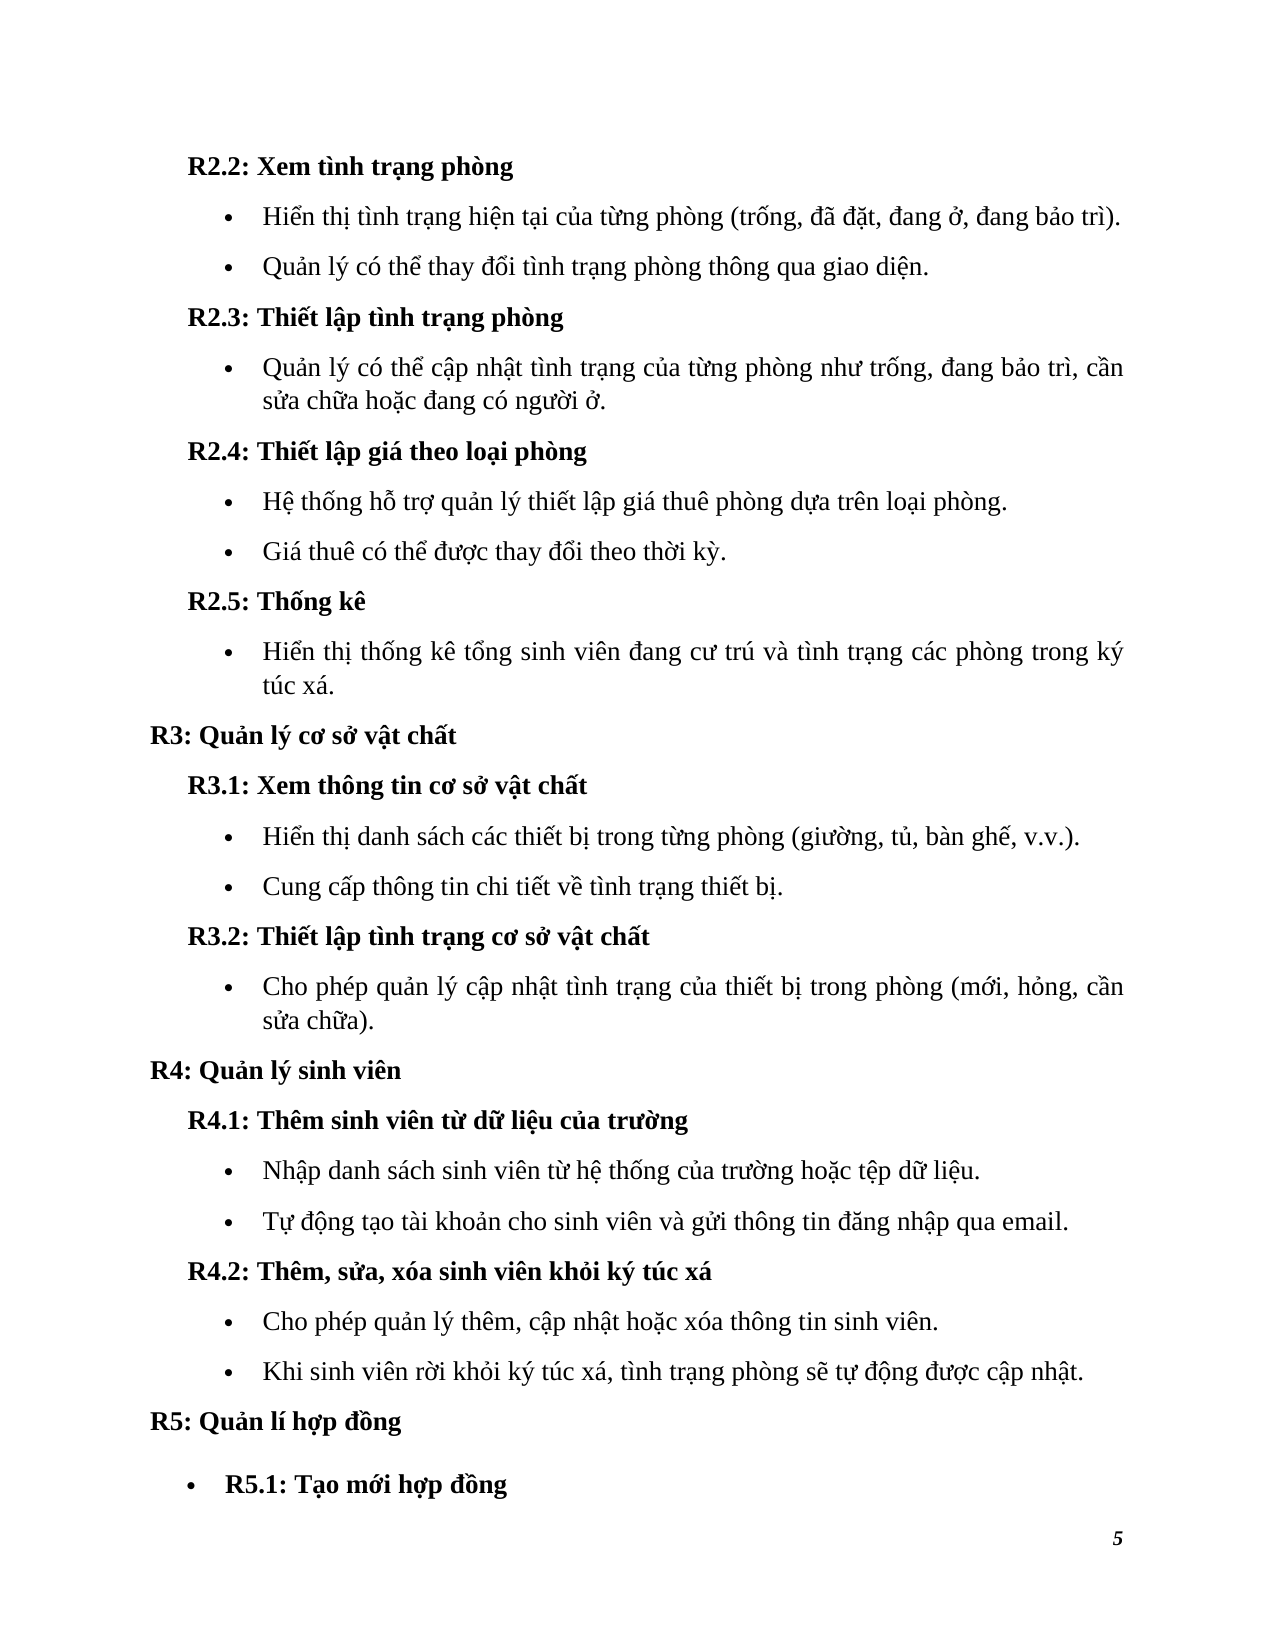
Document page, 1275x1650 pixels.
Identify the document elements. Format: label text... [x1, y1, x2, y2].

text R4.2: Thêm, sửa, xóa sinh viên khỏi ký túc xá [187, 1255, 1125, 1286]
text R2.4: Thiết lập giá theo loại phòng [187, 434, 1125, 466]
list Cho phép quản lý thêm, cập nhật hoặc xóa thông tin sinh viên. [225, 1305, 1125, 1336]
list Quản lý có thể cập nhật tình trạng của từng phòng như trống, đang bảo trì, cần sửa chữa hoặc đang có người ở. [225, 351, 1125, 416]
text R3.2: Thiết lập tình trạng cơ sở vật chất [187, 920, 1125, 951]
list Hệ thống hỗ trợ quản lý thiết lập giá thuê phòng dựa trên loại phòng. [225, 485, 1125, 516]
text R4: Quản lý sinh viên [150, 1054, 1125, 1085]
list Quản lý có thể thay đổi tình trạng phòng thông qua giao diện. [225, 250, 1125, 282]
list Hiển thị thống kê tổng sinh viên đang cư trú và tình trạng các phòng trong ký túc xá. [225, 635, 1125, 700]
list Hiển thị danh sách các thiết bị trong từng phòng (giường, tủ, bàn ghế, v.v.). [225, 819, 1125, 851]
list R5.1: Tạo mới hợp đồng [187, 1468, 1125, 1499]
text R5: Quản lí hợp đồng [150, 1405, 1125, 1437]
list Hiển thị tình trạng hiện tại của từng phòng (trống, đã đặt, đang ở, đang bảo trì). [225, 200, 1125, 231]
text R3: Quản lý cơ sở vật chất [150, 719, 1125, 750]
list Nhập danh sách sinh viên từ hệ thống của trường hoặc tệp dữ liệu. [225, 1154, 1125, 1186]
list Cho phép quản lý cập nhật tình trạng của thiết bị trong phòng (mới, hỏng, cần sửa chữa). [225, 970, 1125, 1035]
list Tự động tạo tài khoản cho sinh viên và gửi thông tin đăng nhập qua email. [225, 1204, 1125, 1236]
list Giá thuê có thể được thay đổi theo thời kỳ. [225, 535, 1125, 566]
list Cung cấp thông tin chi tiết về tình trạng thiết bị. [225, 870, 1125, 901]
text R2.3: Thiết lập tình trạng phòng [187, 301, 1125, 332]
list Khi sinh viên rời khỏi ký túc xá, tình trạng phòng sẽ tự động được cập nhật. [225, 1355, 1125, 1386]
text R4.1: Thêm sinh viên từ dữ liệu của trường [187, 1104, 1125, 1135]
text R2.2: Xem tình trạng phòng [187, 150, 1125, 181]
text R3.1: Xem thông tin cơ sở vật chất [187, 769, 1125, 801]
text R2.5: Thống kê [187, 585, 1125, 616]
